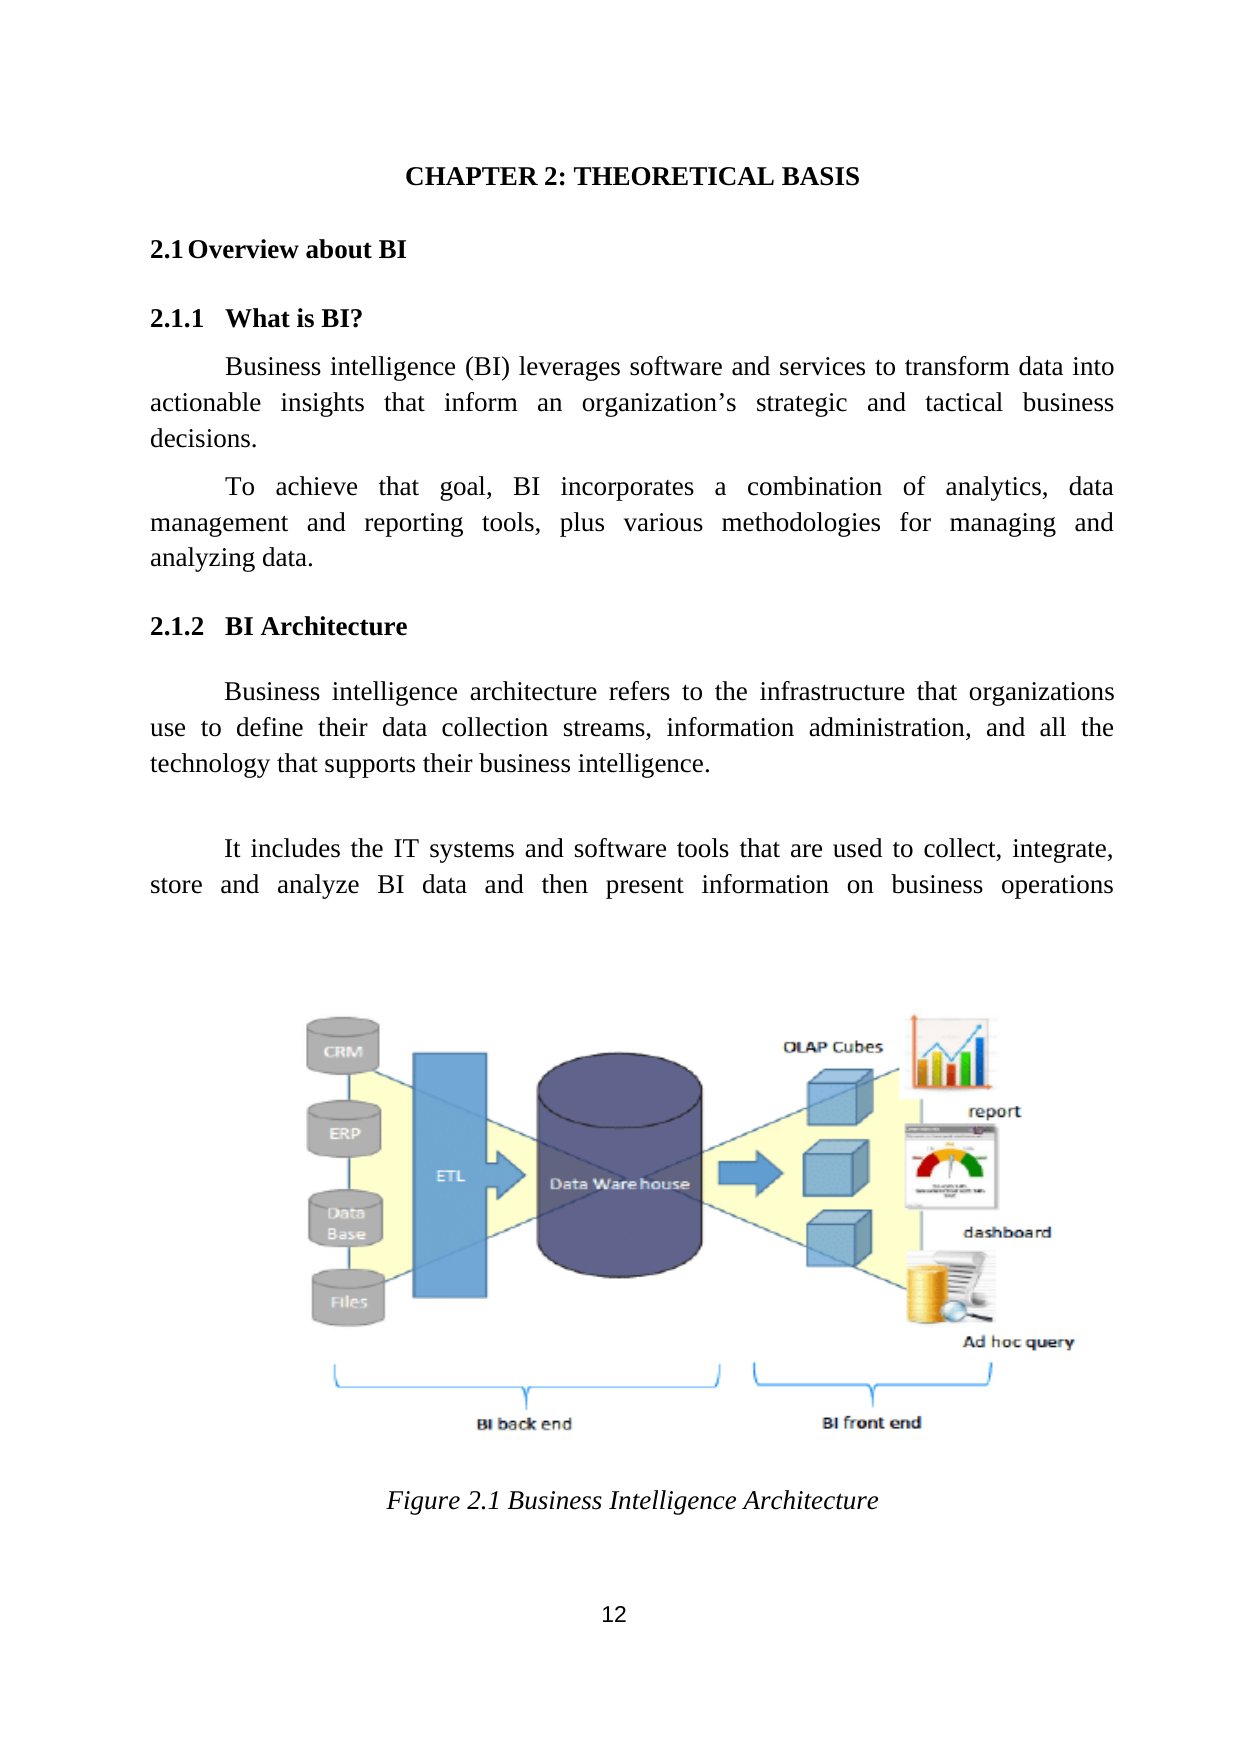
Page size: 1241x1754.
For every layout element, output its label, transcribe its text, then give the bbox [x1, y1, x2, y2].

picture [150, 903, 1146, 1468]
text It includes the IT systems and software tools that are used to collect, integrate, store and analyze BI data and then present information on business operations [150, 833, 1115, 903]
subtitle CHAPTER 2: THEORETICAL BASIS [150, 160, 1115, 191]
text Business intelligence architecture refers to the infrastructure that organizations use to define their data collection streams, information administration, and all the technology that supports their business intelligence. [150, 675, 1115, 778]
subtitle BI Architecture [150, 611, 1115, 642]
subtitle Overview about BI [150, 233, 1115, 264]
subtitle What is BI? [150, 302, 1115, 333]
text Figure 2.1 Business Intelligence Architecture [150, 1484, 1115, 1515]
text Business intelligence (BI) leverages software and services to transform data into actionable insights that inform an organization’s strategic and tactical business decisions. [150, 350, 1115, 453]
text To achieve that goal, BI incorporates a combination of analytics, data management and reporting tools, plus various methodologies for managing and analyzing data. [150, 470, 1115, 573]
